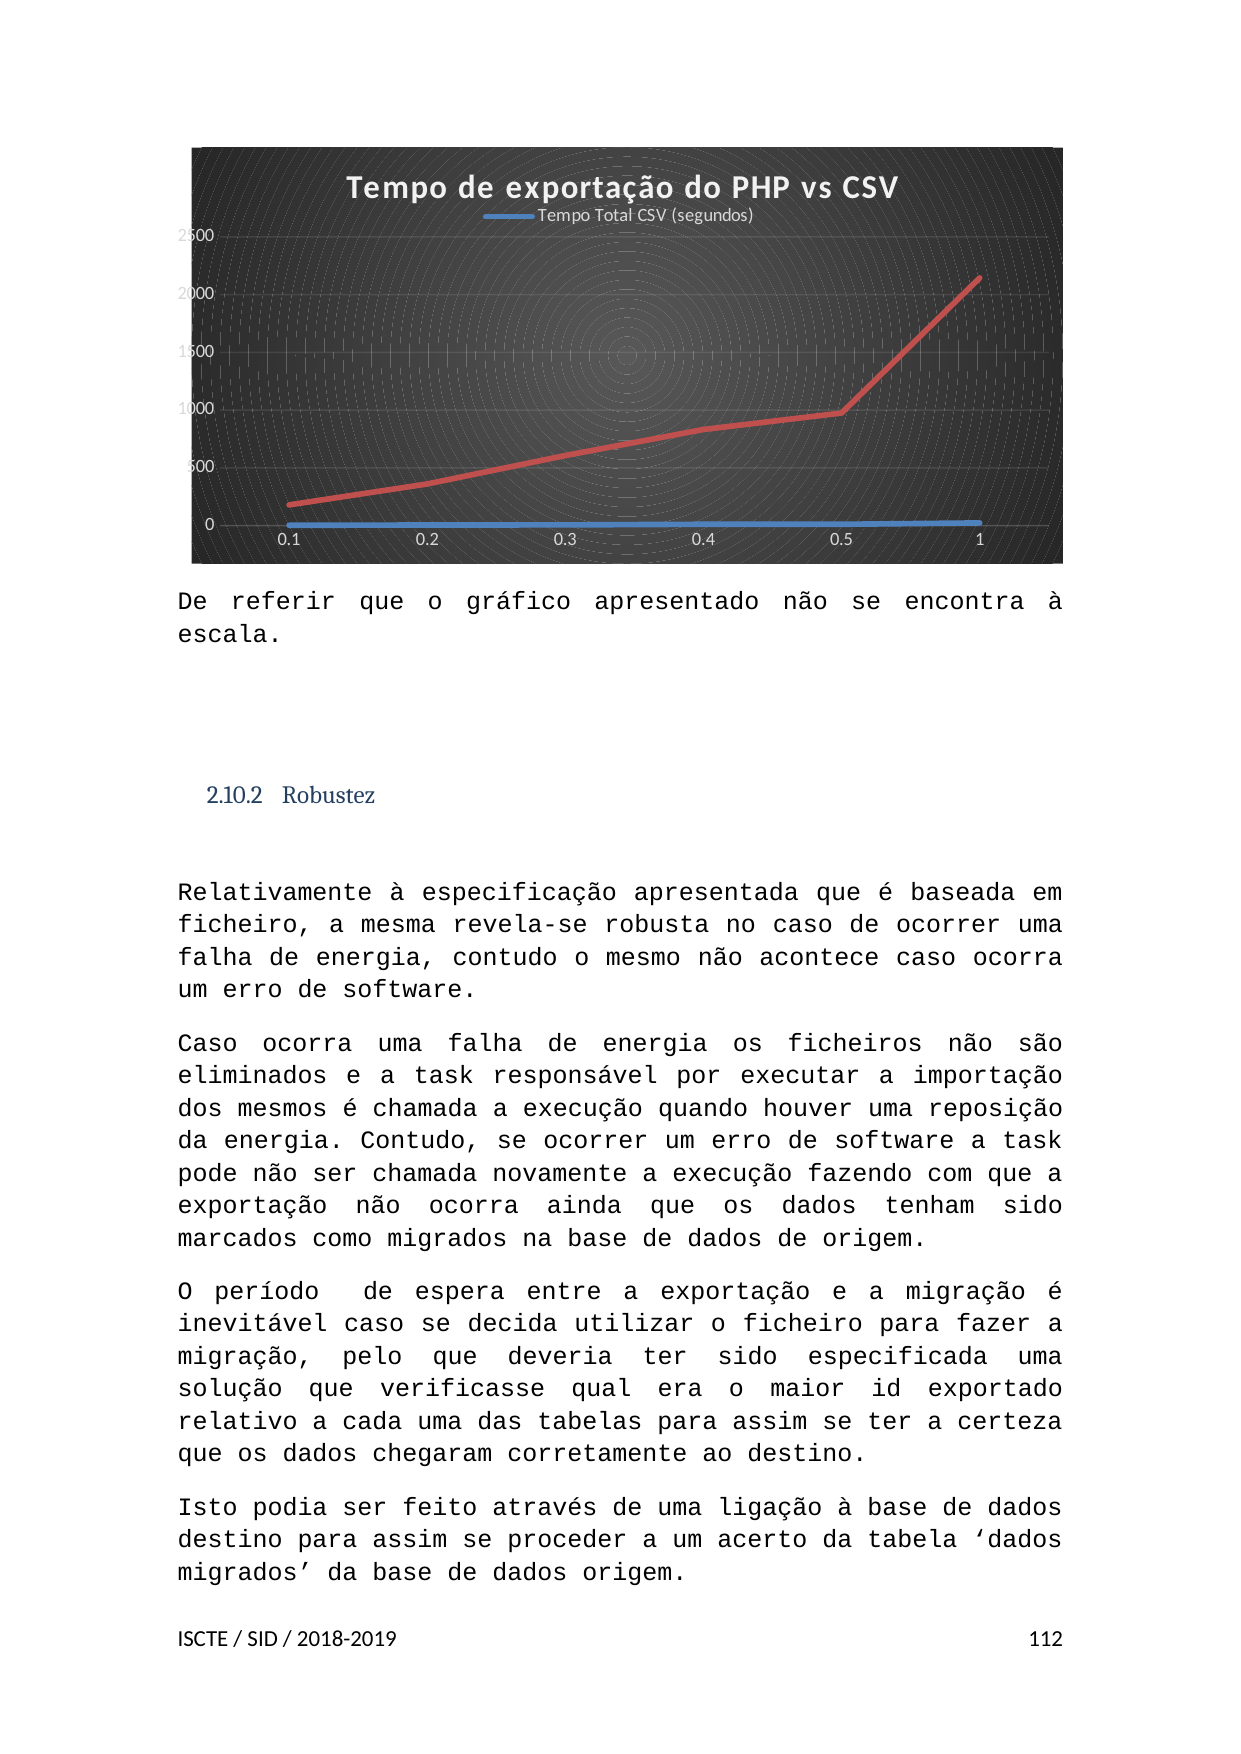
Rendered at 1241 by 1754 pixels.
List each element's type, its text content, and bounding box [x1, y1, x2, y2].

subtitle Robustez [207, 781, 1063, 809]
text De referir que o gráfico apresentado não se encontra à escala. [177, 589, 1063, 649]
text Isto podia ser feito através de uma ligação à base de dados destino para assim se proceder a um acerto da tabela ‘dados migrados’ da base de dados origem. [177, 1494, 1063, 1588]
text Caso ocorra uma falha de energia os ficheiros não são eliminados e a task responsável por executar a importação dos mesmos é chamada a execução quando houver uma reposição da energia. Contudo, se ocorrer um erro de software a task pode não ser chamada novamente a execução fazendo com que a exportação não ocorra ainda que os dados tenham sido marcados como migrados na base de dados de origem. [177, 1030, 1063, 1253]
text Relativamente à especificação apresentada que é baseada em ficheiro, a mesma revela-se robusta no caso de ocorrer uma falha de energia, contudo o mesmo não acontece caso ocorra um erro de software. [177, 879, 1063, 1005]
text O período de espera entre a exportação e a migração é inevitável caso se decida utilizar o ficheiro para fazer a migração, pelo que deveria ter sido especificada uma solução que verificasse qual era o maior id exportado relativo a cada uma das tabelas para assim se ter a certeza que os dados chegaram corretamente ao destino. [177, 1278, 1063, 1469]
